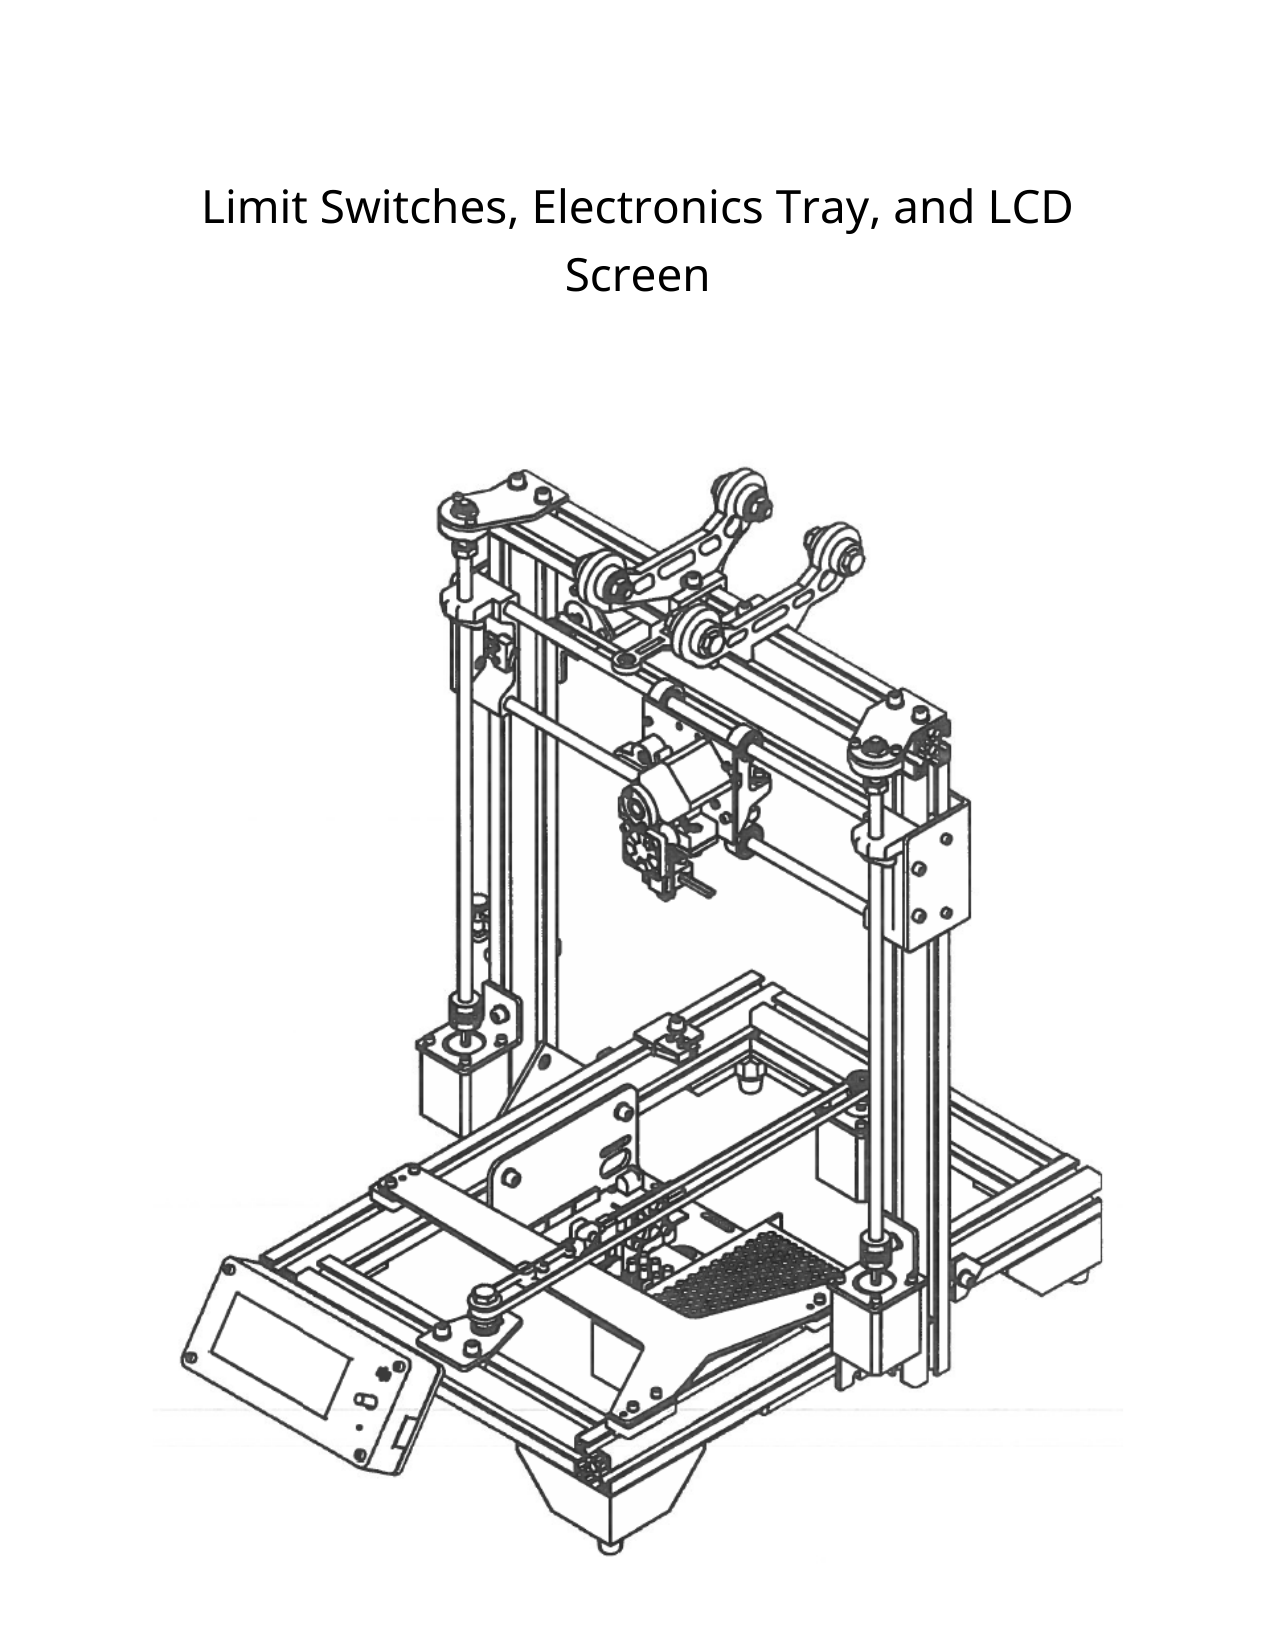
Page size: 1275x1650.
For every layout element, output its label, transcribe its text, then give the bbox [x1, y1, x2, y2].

text Limit Switches, Electronics Tray, and LCD Screen [150, 175, 1125, 305]
picture [151, 447, 1122, 1570]
